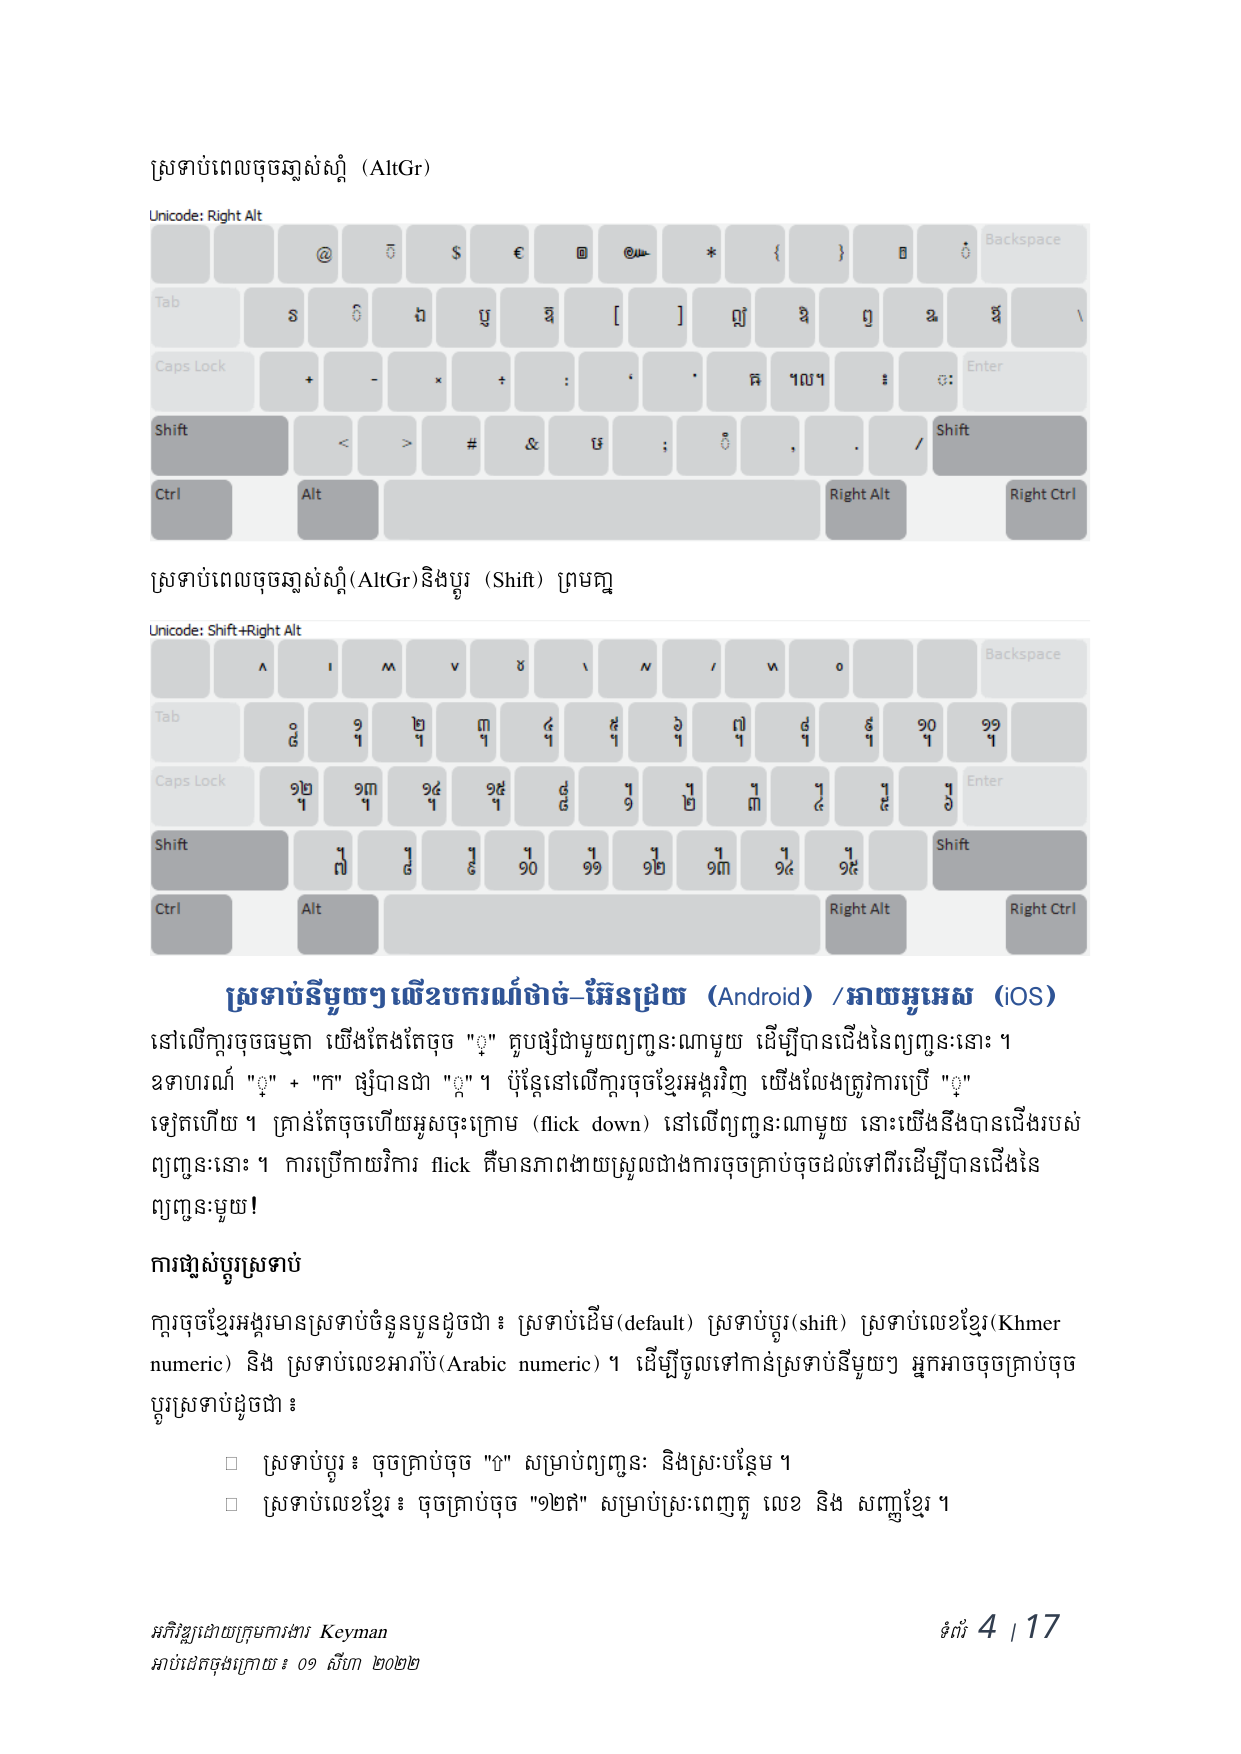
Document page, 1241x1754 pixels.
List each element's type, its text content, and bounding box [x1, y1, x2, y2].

text ក្តារចុចខ្មែរអង្គរមានស្រទាប់ចំនួនបួនដូចជា៖ ស្រទាប់ដើម(default) ស្រទាប់ប្តូរ(shift) ស្រទាប់លេខខ្មែរ(Khmer numeric) និង ស្រទាប់លេខអារ៉ាប់(Arabic numeric)។ ដើម្បីចូលទៅកាន់ស្រទាប់នីមួយៗ អ្នកអាចចុចគ្រាប់ចុចប្តូរស្រទាប់ដូចជា៖ [150, 1304, 1090, 1425]
list ស្រទាប់លេខខ្មែរ៖ ចុចគ្រាប់ចុច "​១២ឥ​" ​សម្រាប់ស្រៈពេញតួ ​លេខ និង​ សញ្ញា​ខ្មែរ។ [225, 1486, 1090, 1524]
text ស្រទាប់​ពេល​ចុចឆ្លាស់ស្ដាំ(AltGr)និង​ប្ដូរ (Shift)​ ព្រម​គ្នា [150, 562, 1090, 601]
picture [150, 207, 1091, 544]
picture [150, 620, 1091, 956]
list ស្រទាប់ប្តូរ៖ ចុចគ្រាប់ចុច "⇧" សម្រាប់ព្យញ្ជនៈ និងស្រៈបន្ថែម។ [225, 1445, 1090, 1483]
text ការផ្លាស់ប្តូរស្រទាប់ [150, 1246, 1090, 1285]
subtitle ស្រទាប់​នីមួយៗ​លើ​ឧបករណ៍​ថាច់–អ៊ែនដ្រយ (Android) /អាយ​អូអេស (iOS) [225, 974, 1090, 1020]
text នៅលើក្តារចុចធម្មតា យើងតែងតែចុច "្" គួបផ្សំជាមួយព្យញ្ជនៈណាមួយ ដើម្បីបានជើងនៃព្យញ្ជនៈនោះ។ ឧទាហរណ៍ "្" + "ក" ផ្សំបានជា "្ក"។ ប៉ុន្តែនៅលើក្តារចុចខ្មែរអង្គរវិញ យើងលែងត្រូវការប្រើ "្" ទៀតហើយ។ គ្រាន់​តែ​ចុច​ហើយ​អូស​ចុះ​ក្រោម (flick down) នៅលើ​ព្យញ្ជនៈ​ណា​មួយ នោះយើង​នឹង​បានជើងរបស់ព្យញ្ជនៈនោះ។ ការប្រើកាយវិការ flick គឺមានភាពងាយស្រួលជាងការចុចគ្រាប់ចុចដល់ទៅពីរដើម្បីបានជើងនៃព្យញ្ជនៈមួយ! [150, 1023, 1090, 1227]
text ស្រទាប់​ពេល​ចុចឆ្លាស់ស្ដាំ (AltGr) [150, 150, 1090, 188]
